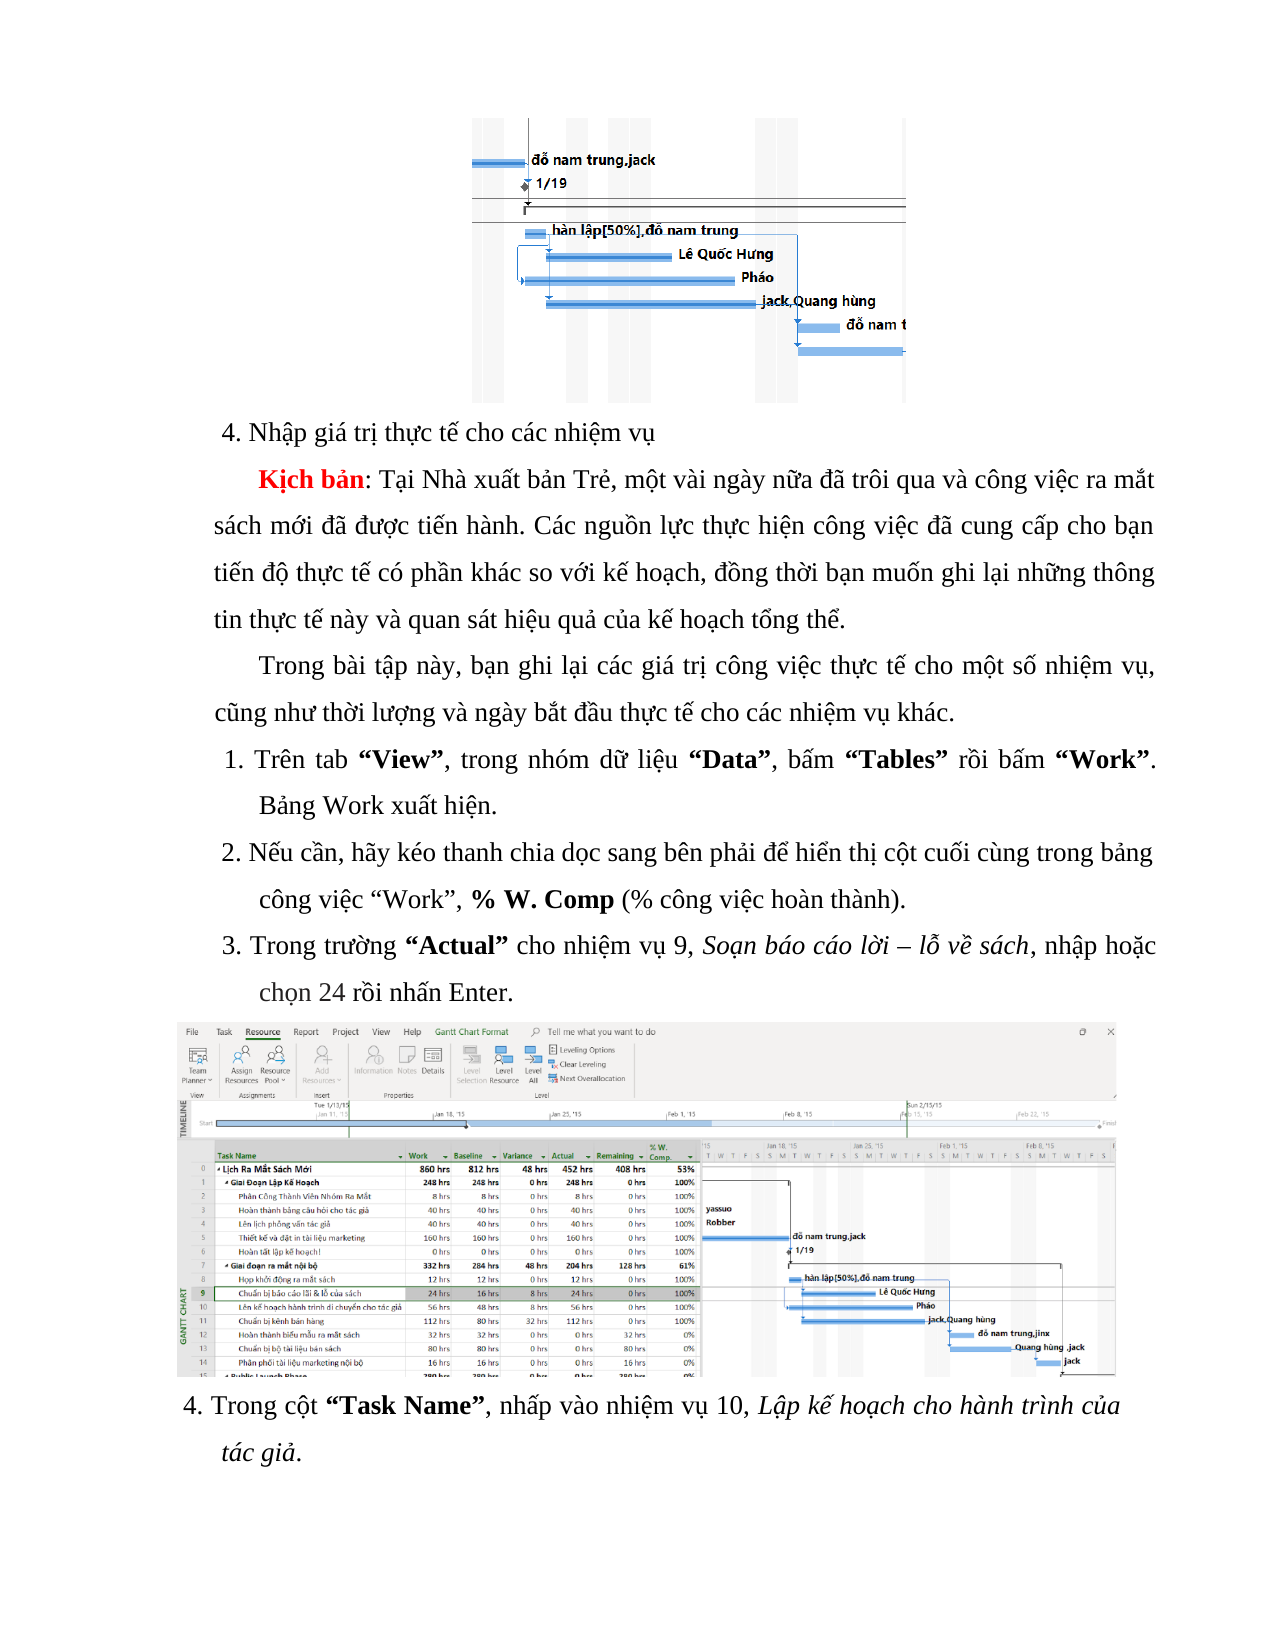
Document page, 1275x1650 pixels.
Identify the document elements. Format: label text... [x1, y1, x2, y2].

text Kịch bản: Tại Nhà xuất bản Trẻ, một vài ngày nữa đã trôi qua và công việc ra mắt sách mới đã được tiến hành. Các nguồn lực thực hiện công việc đã cung cấp cho bạn tiến độ thực tế có phần khác so với kế hoạch, đồng thời bạn muốn ghi lại những thông tin thực tế này và quan sát hiệu quả của kế hoạch tổng thể. [214, 463, 1156, 634]
picture [472, 118, 906, 403]
text 4. Nhập giá trị thực tế cho các nhiệm vụ [221, 416, 1156, 447]
picture [177, 1022, 1117, 1377]
text công việc “Work”, % W. Comp (% công việc hoàn thành). [259, 883, 1156, 914]
text 2. Nếu cần, hãy kéo thanh chia dọc sang bên phải để hiển thị cột cuối cùng trong bảng [221, 836, 1156, 867]
text 1. Trên tab “View”, trong nhóm dữ liệu “Data”, bấm “Tables” rồi bấm “Work”. Bảng Work xuất hiện. [224, 743, 1156, 821]
text 3. Trong trường “Actual” cho nhiệm vụ 9, Soạn báo cáo lời – lỗ về sách, nhập hoặc chọn 24 rồi nhấn Enter. [222, 929, 1156, 1007]
text Trong bài tập này, bạn ghi lại các giá trị công việc thực tế cho một số nhiệm vụ, cũng như thời lượng và ngày bắt đầu thực tế cho các nhiệm vụ khác. [214, 649, 1156, 727]
text 4. Trong cột “Task Name”, nhấp vào nhiệm vụ 10, Lập kế hoạch cho hành trình của tác giả. [183, 1389, 1124, 1467]
